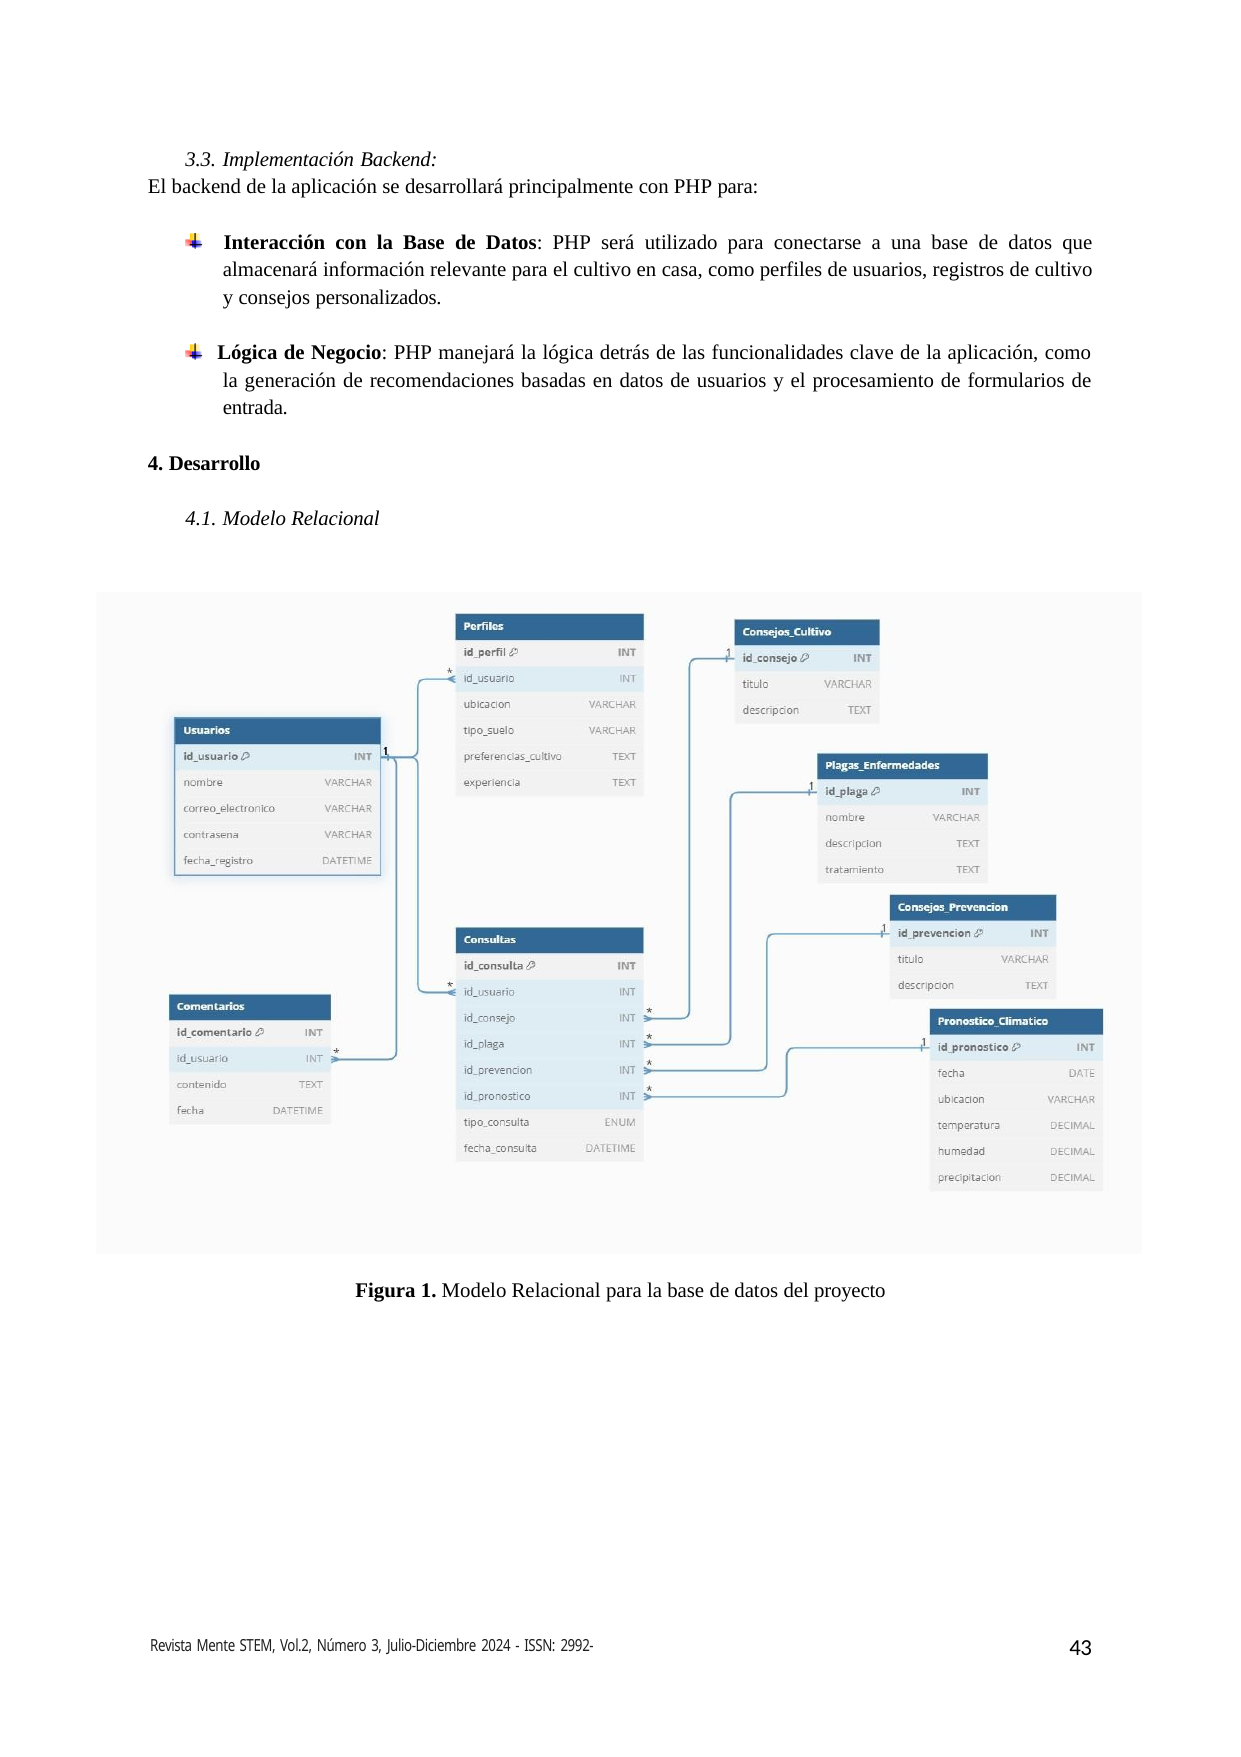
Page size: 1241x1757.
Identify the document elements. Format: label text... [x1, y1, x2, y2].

picture [185, 343, 203, 360]
text El backend de la aplicación se desarrollará principalmente con PHP para: [148, 174, 1166, 198]
list Implementación Backend: [185, 146, 1166, 171]
subtitle Desarrollo [148, 451, 1166, 475]
picture [185, 233, 203, 249]
list Modelo Relacional [185, 506, 1166, 530]
picture [96, 592, 1142, 1254]
text Figura 1. Modelo Relacional para la base de datos del proyecto [156, 1278, 1084, 1302]
text Interacción con la Base de Datos: PHP será utilizado para conectarse a una base de datos que almacenará información relevante para el cultivo en casa, como perfiles de usuarios, registros de cultivo y consejos personalizados. [185, 229, 1093, 309]
text Lógica de Negocio: PHP manejará la lógica detrás de las funcionalidades clave de la aplicación, como la generación de recomendaciones basadas en datos de usuarios y el procesamiento de formularios de entrada. [185, 340, 1092, 419]
